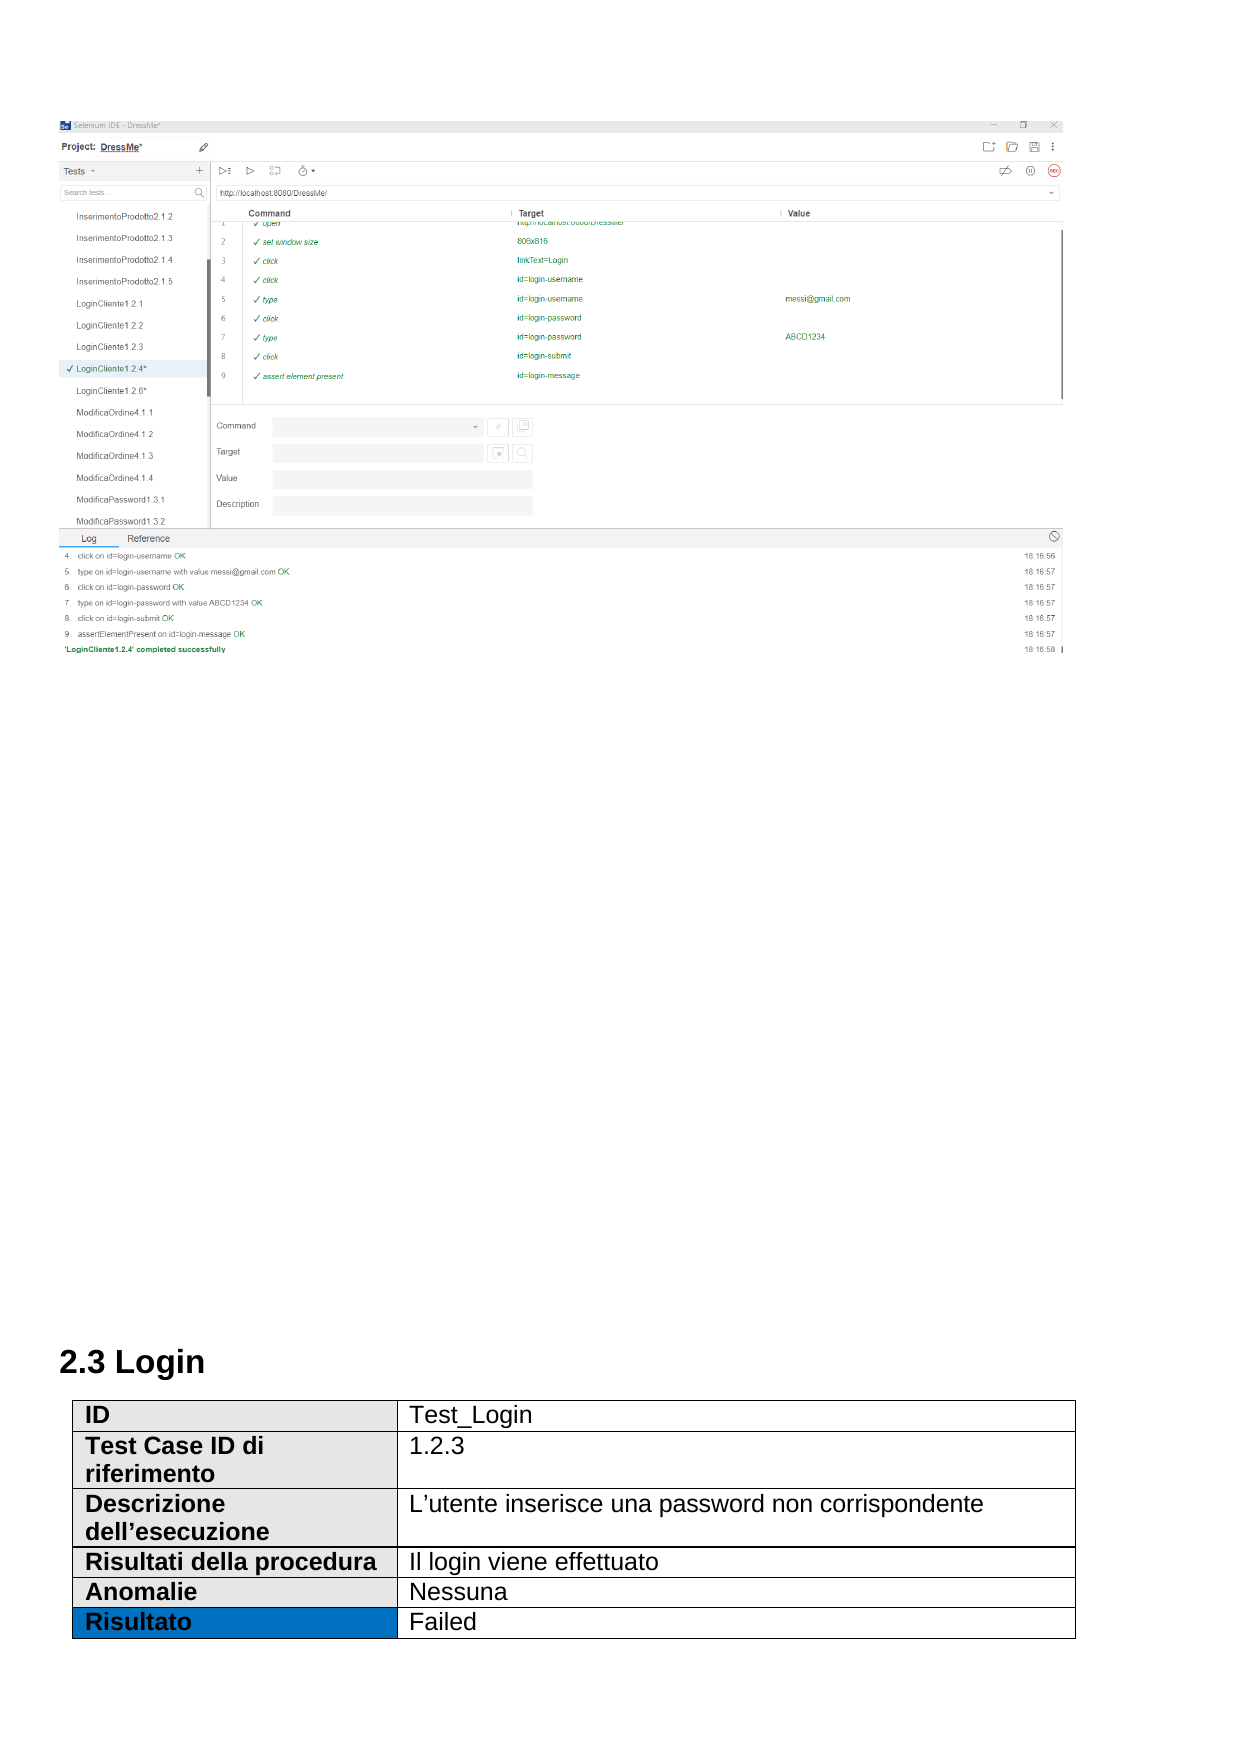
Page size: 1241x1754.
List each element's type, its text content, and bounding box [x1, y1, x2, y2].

table_cell Descrizione dell’esecuzione [73, 1489, 397, 1546]
table_cell 1.2.3 [398, 1432, 1075, 1488]
table_cell Nessuna [398, 1578, 1075, 1607]
table_cell L’utente inserisce una password non corrispondente [398, 1489, 1075, 1546]
text 2.3 Login [59, 1342, 1181, 1381]
table_cell Failed [398, 1608, 1075, 1638]
table_cell Anomalie [73, 1578, 397, 1607]
table_header ID [73, 1401, 397, 1431]
table_cell Test Case ID di riferimento [73, 1432, 397, 1488]
picture [59, 121, 1063, 653]
table_cell Risultati della procedura [73, 1548, 397, 1577]
table_cell Il login viene effettuato [398, 1548, 1075, 1577]
table_cell Risultato [73, 1608, 397, 1638]
table_header Test_Login [398, 1401, 1075, 1431]
